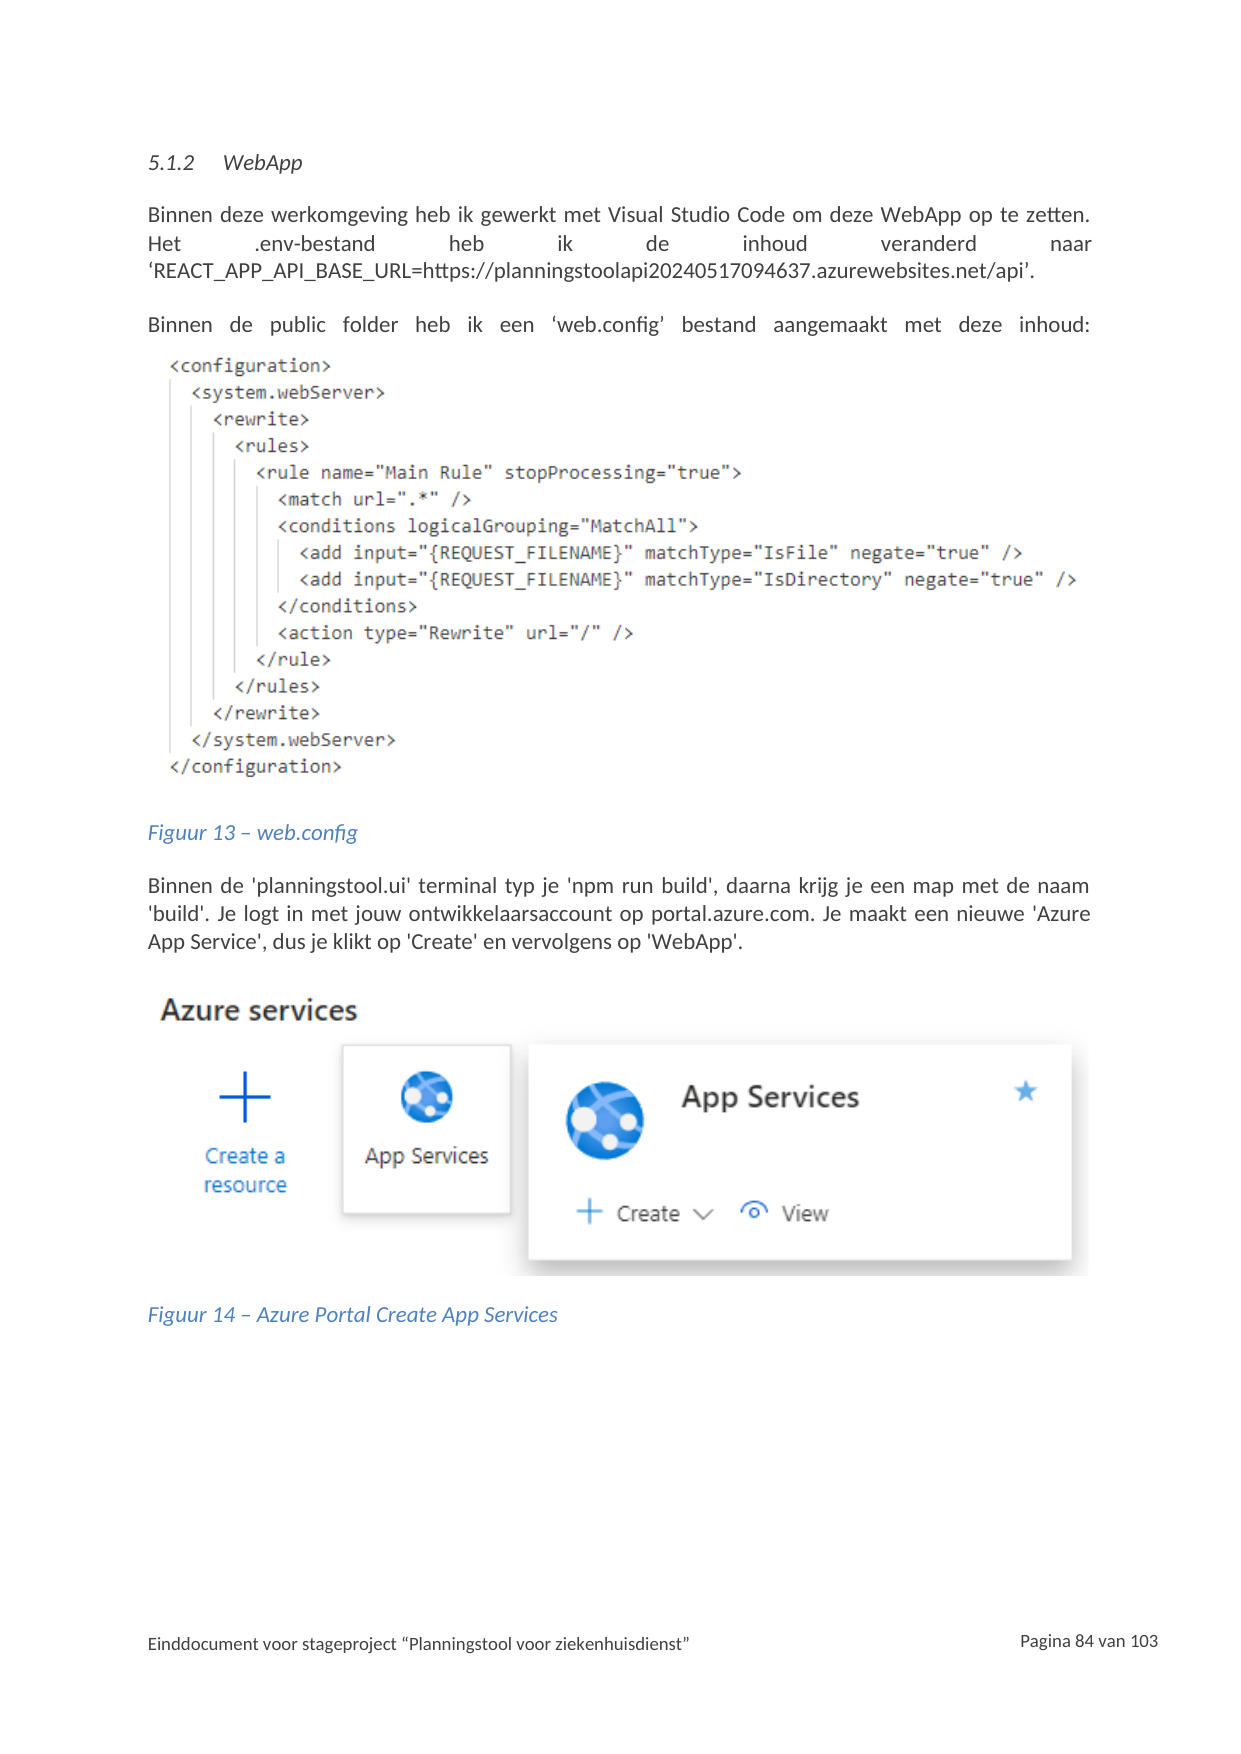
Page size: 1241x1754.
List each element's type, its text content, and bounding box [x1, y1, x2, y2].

text Figuur 13 – web.config [148, 818, 1093, 846]
picture [147, 337, 1093, 794]
text Binnen de public folder heb ik een ‘web.config’ bestand aangemaakt met deze inhoud: [148, 310, 1093, 337]
subtitle WebApp [148, 148, 1093, 176]
text Figuur 14 – Azure Portal Create App Services [148, 1300, 1093, 1328]
picture [147, 980, 1089, 1276]
text Binnen deze werkomgeving heb ik gewerkt met Visual Studio Code om deze WebApp op te zetten. Het .env-bestand heb ik de inhoud veranderd naar ‘REACT_APP_API_BASE_URL=https://planningstoolapi20240517094637.azurewebsites.net/api’. [148, 201, 1093, 285]
text Binnen de 'planningstool.ui' terminal typ je 'npm run build', daarna krijg je een map met de naam 'build'. Je logt in met jouw ontwikkelaarsaccount op portal.azure.com. Je maakt een nieuwe 'Azure App Service', dus je klikt op 'Create' en vervolgens op 'WebApp'. [148, 871, 1093, 955]
